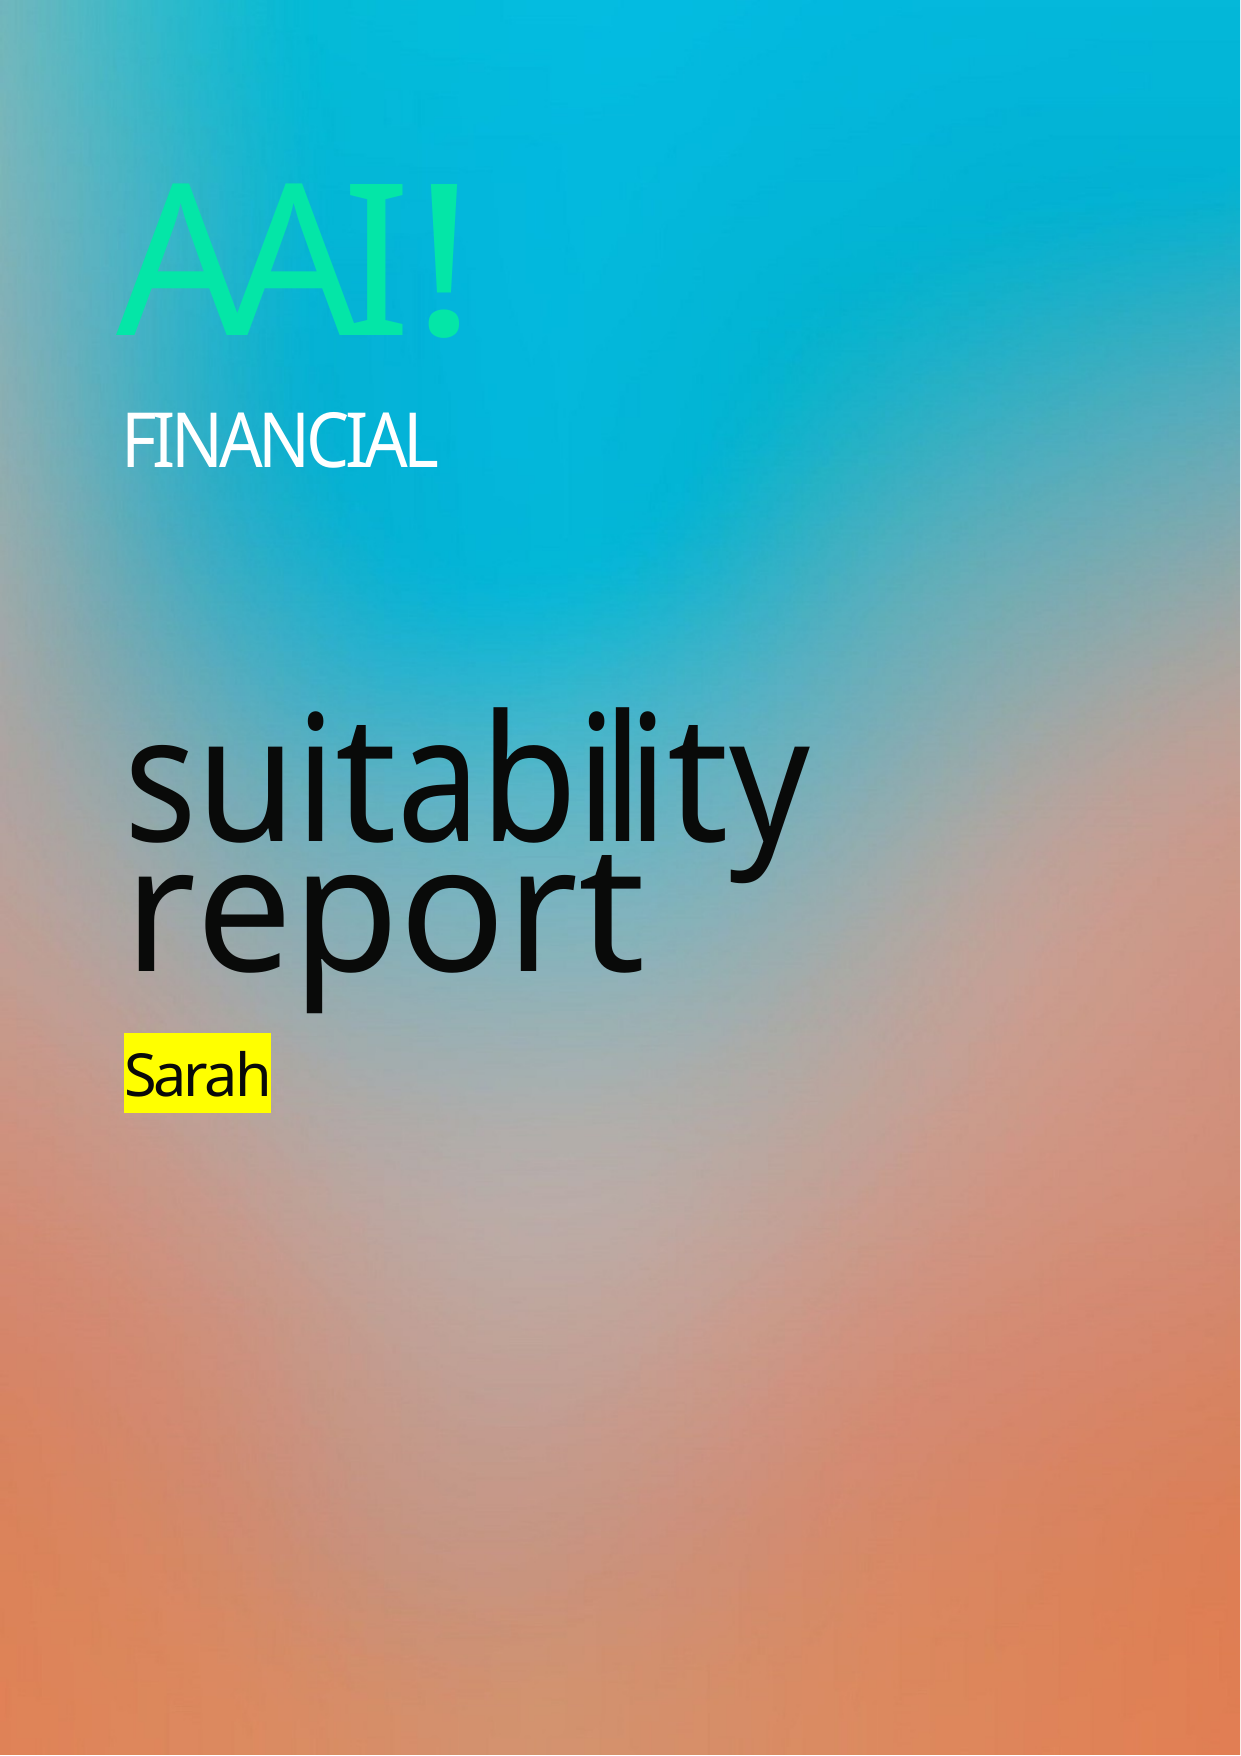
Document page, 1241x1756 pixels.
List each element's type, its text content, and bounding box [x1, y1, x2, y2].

picture [0, 0, 1241, 1755]
text Sarah [124, 1032, 1167, 1113]
subtitle suitability report [124, 720, 1167, 1023]
text FINANCIAL [121, 402, 1167, 484]
title AAI! [116, 106, 1167, 393]
